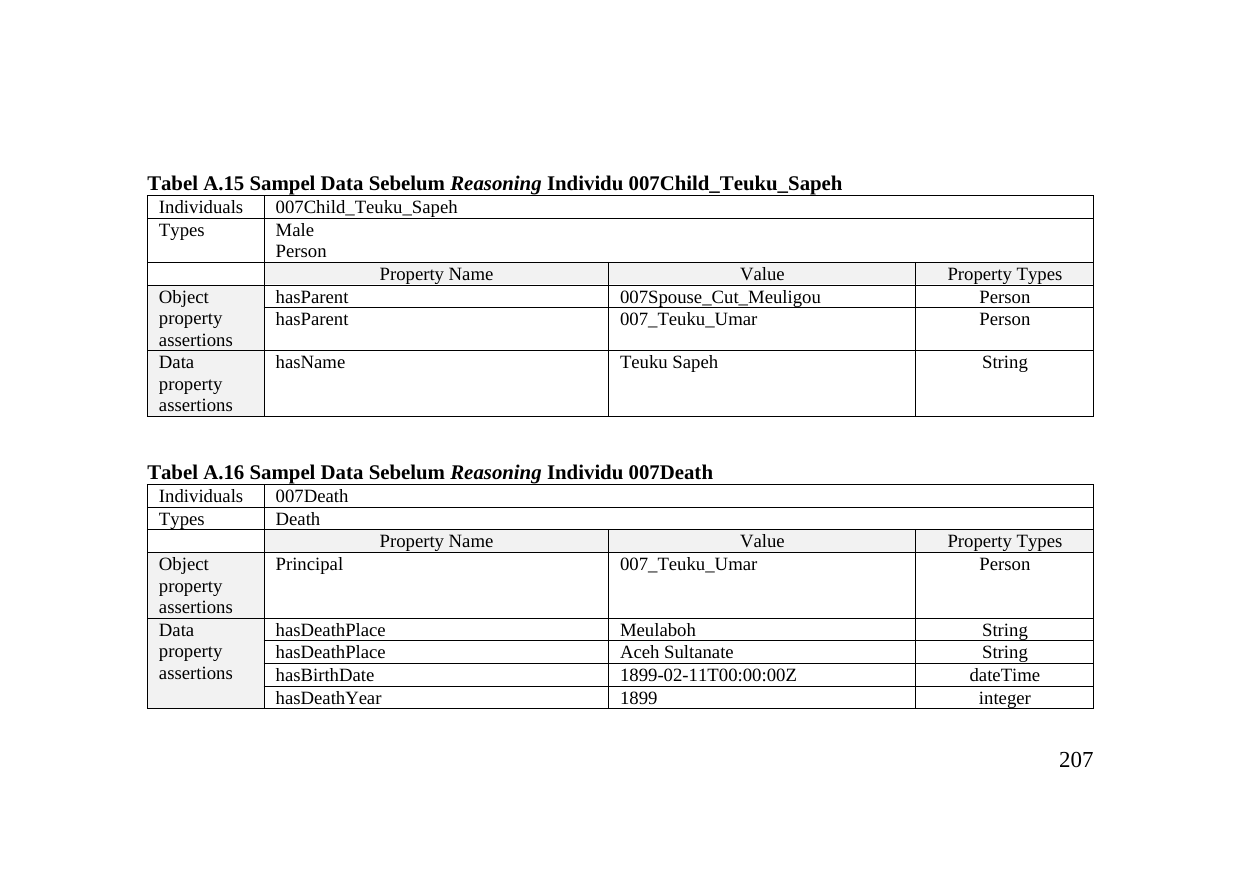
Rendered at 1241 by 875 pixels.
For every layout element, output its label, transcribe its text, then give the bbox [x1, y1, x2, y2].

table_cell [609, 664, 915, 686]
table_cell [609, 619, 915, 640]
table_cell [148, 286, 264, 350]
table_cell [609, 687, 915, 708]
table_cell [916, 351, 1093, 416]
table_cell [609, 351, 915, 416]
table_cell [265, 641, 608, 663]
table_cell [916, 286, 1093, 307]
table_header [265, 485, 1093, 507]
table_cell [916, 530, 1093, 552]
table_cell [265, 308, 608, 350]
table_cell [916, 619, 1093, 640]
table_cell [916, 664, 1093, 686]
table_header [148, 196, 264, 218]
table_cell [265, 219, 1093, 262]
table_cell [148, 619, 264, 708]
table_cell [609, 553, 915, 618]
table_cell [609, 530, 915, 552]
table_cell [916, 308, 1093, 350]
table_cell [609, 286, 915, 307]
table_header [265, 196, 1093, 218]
text Tabel A.16 Sampel Data Sebelum Reasoning Individu 007Death [147, 460, 1093, 484]
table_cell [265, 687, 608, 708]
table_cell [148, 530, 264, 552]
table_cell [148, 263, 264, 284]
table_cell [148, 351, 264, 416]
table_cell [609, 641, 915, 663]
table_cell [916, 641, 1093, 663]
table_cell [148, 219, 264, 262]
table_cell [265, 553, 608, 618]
text Tabel A.15 Sampel Data Sebelum Reasoning Individu 007Child_Teuku_Sapeh [147, 171, 1093, 195]
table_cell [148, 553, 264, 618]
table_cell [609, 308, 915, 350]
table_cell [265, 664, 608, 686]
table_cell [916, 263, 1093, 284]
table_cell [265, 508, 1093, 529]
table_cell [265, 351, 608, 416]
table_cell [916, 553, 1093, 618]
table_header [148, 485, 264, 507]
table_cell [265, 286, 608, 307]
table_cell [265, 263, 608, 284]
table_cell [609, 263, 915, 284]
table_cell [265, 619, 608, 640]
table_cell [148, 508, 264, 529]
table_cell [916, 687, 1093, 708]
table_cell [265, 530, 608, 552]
